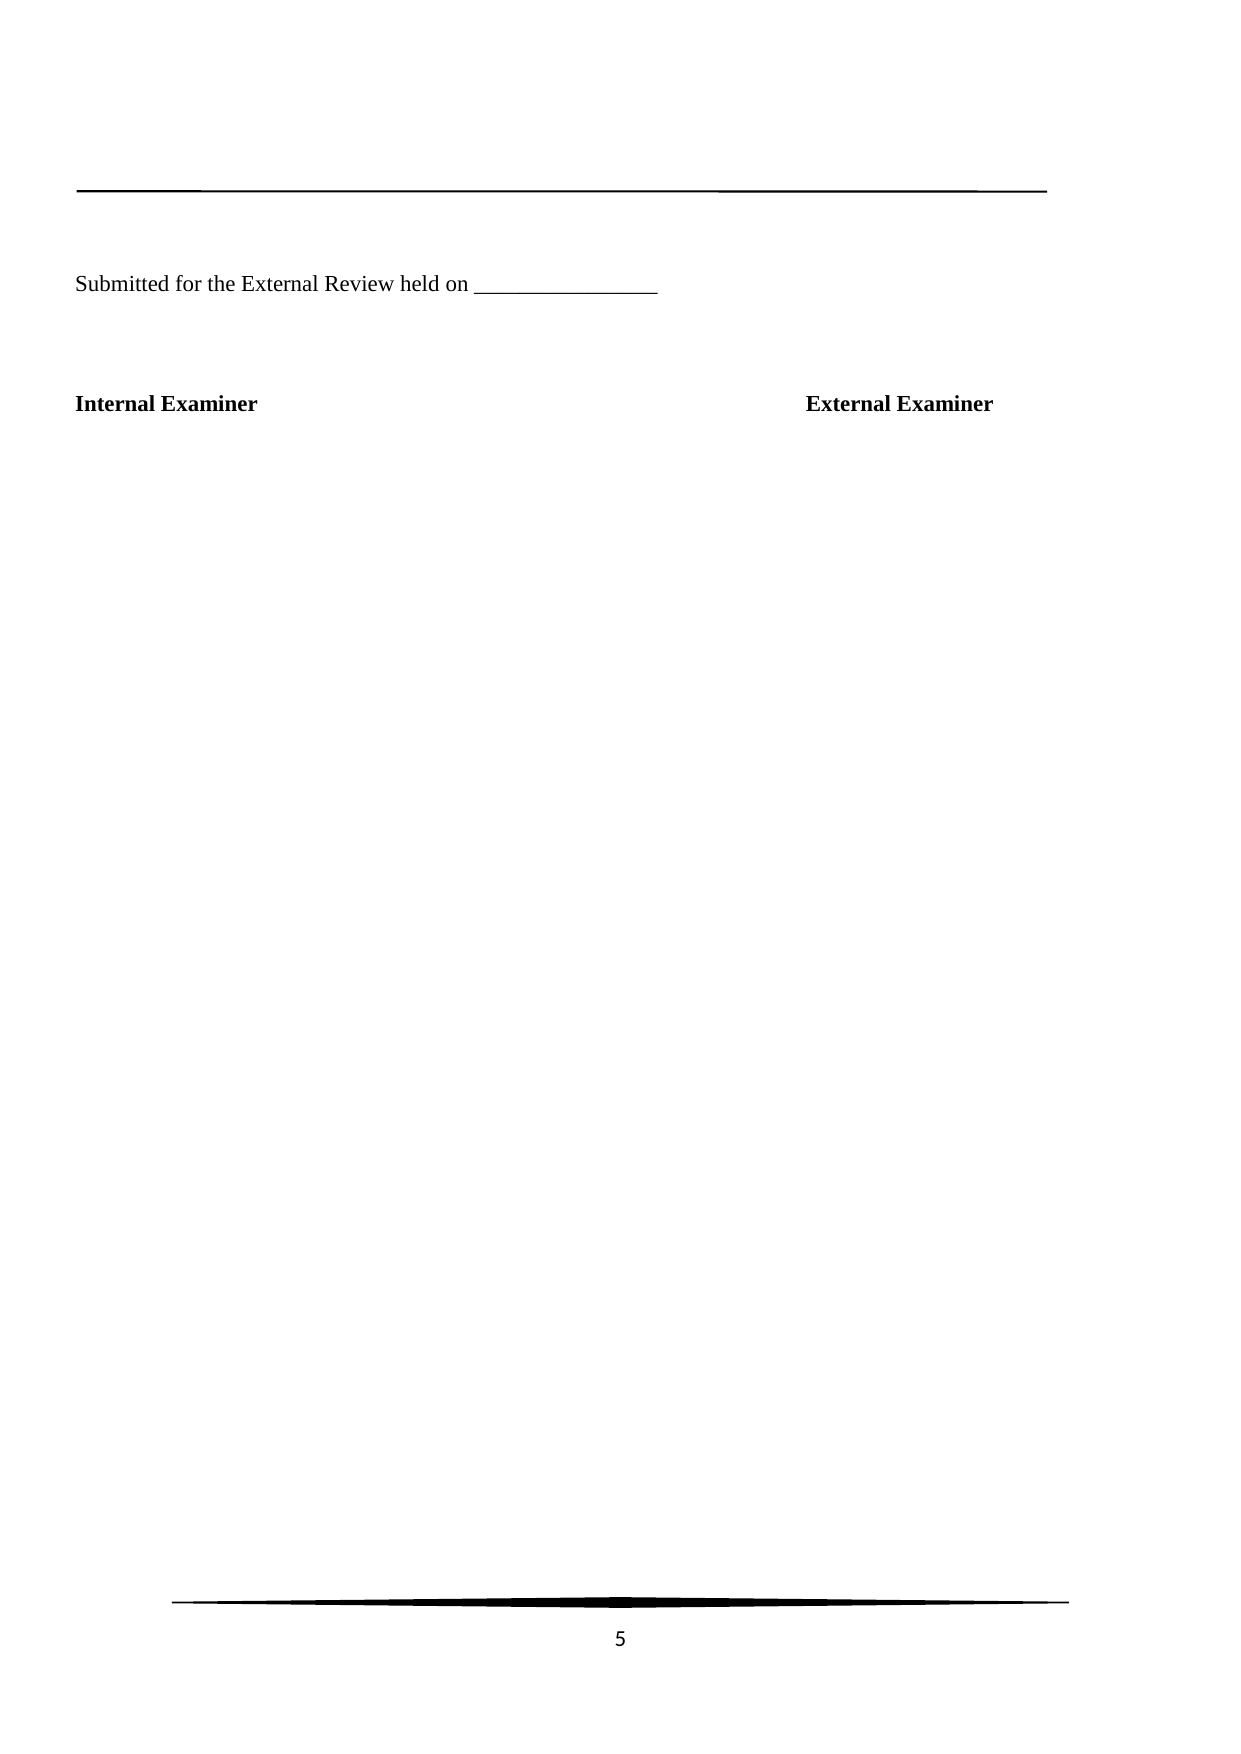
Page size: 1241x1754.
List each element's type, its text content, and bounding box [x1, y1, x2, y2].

text Internal Examiner External Examiner [75, 390, 1165, 417]
text Submitted for the External Review held on ________________ [75, 270, 1165, 296]
